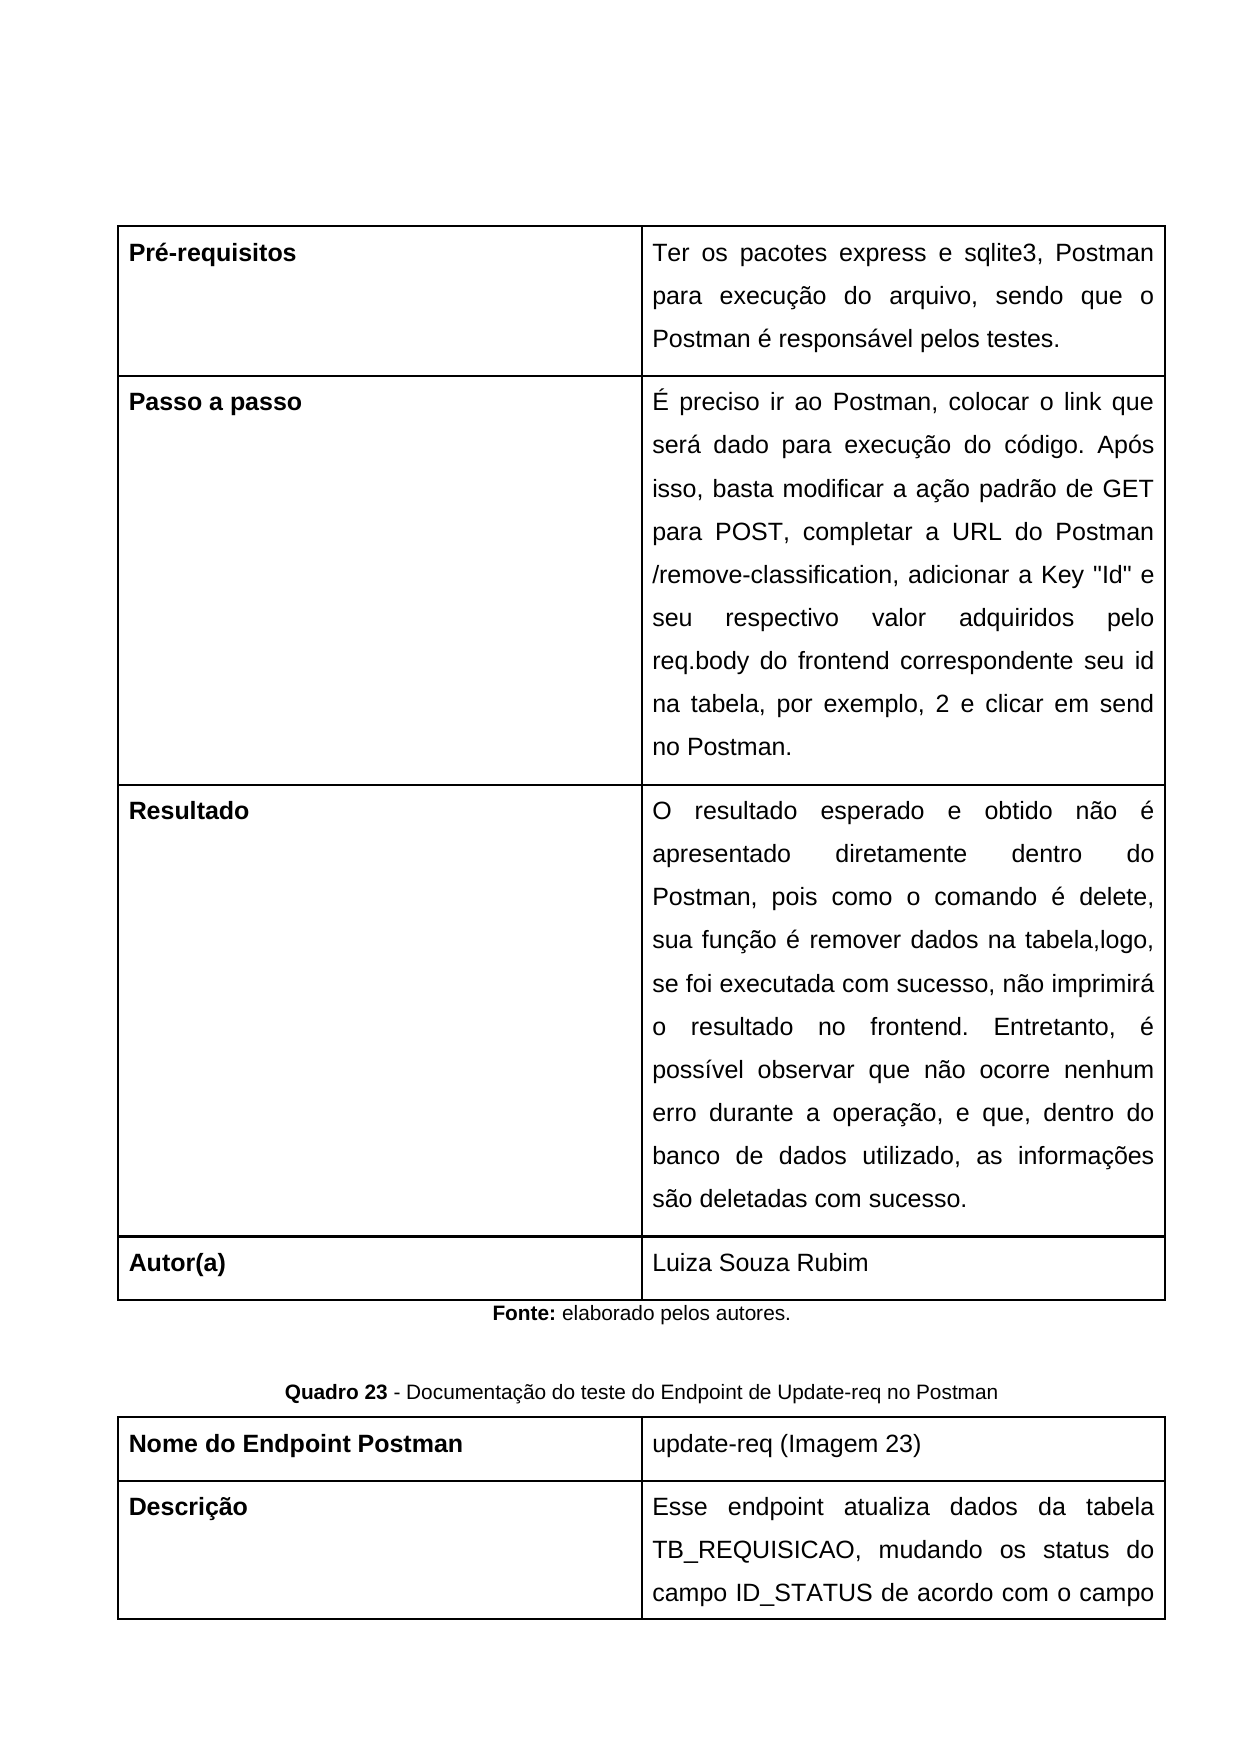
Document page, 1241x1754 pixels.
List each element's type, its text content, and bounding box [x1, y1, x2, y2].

table_cell Descrição [119, 1482, 641, 1618]
table_cell O resultado esperado e obtido não é apresentado diretamente dentro do Postman, pois como o comando é delete, sua função é remover dados na tabela,logo, se foi executada com sucesso, não imprimirá o resultado no frontend. Entretanto, é possível observar que não ocorre nenhum erro durante a operação, e que, dentro do banco de dados utilizado, as informações são deletadas com sucesso. [643, 786, 1164, 1235]
table_cell Luiza Souza Rubim [643, 1238, 1164, 1299]
text Fonte: elaborado pelos autores. [118, 1301, 1165, 1325]
table_cell Pré-requisitos [119, 227, 641, 375]
table_header update-req (Imagem 23) [643, 1418, 1164, 1480]
table_cell É preciso ir ao Postman, colocar o link que será dado para execução do código. Após isso, basta modificar a ação padrão de GET para POST, completar a URL do Postman /remove-classification, adicionar a Key "Id" e seu respectivo valor adquiridos pelo req.body do frontend correspondente seu id na tabela, por exemplo, 2 e clicar em send no Postman. [643, 377, 1164, 783]
table_cell Ter os pacotes express e sqlite3, Postman para execução do arquivo, sendo que o Postman é responsável pelos testes. [643, 227, 1164, 375]
table_header Nome do Endpoint Postman [119, 1418, 641, 1480]
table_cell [643, 1482, 1164, 1618]
table_cell Passo a passo [119, 377, 641, 783]
text Quadro 23 - Documentação do teste do Endpoint de Update-req no Postman [118, 1380, 1165, 1404]
table_cell Autor(a) [119, 1238, 641, 1299]
table_cell Resultado [119, 786, 641, 1235]
